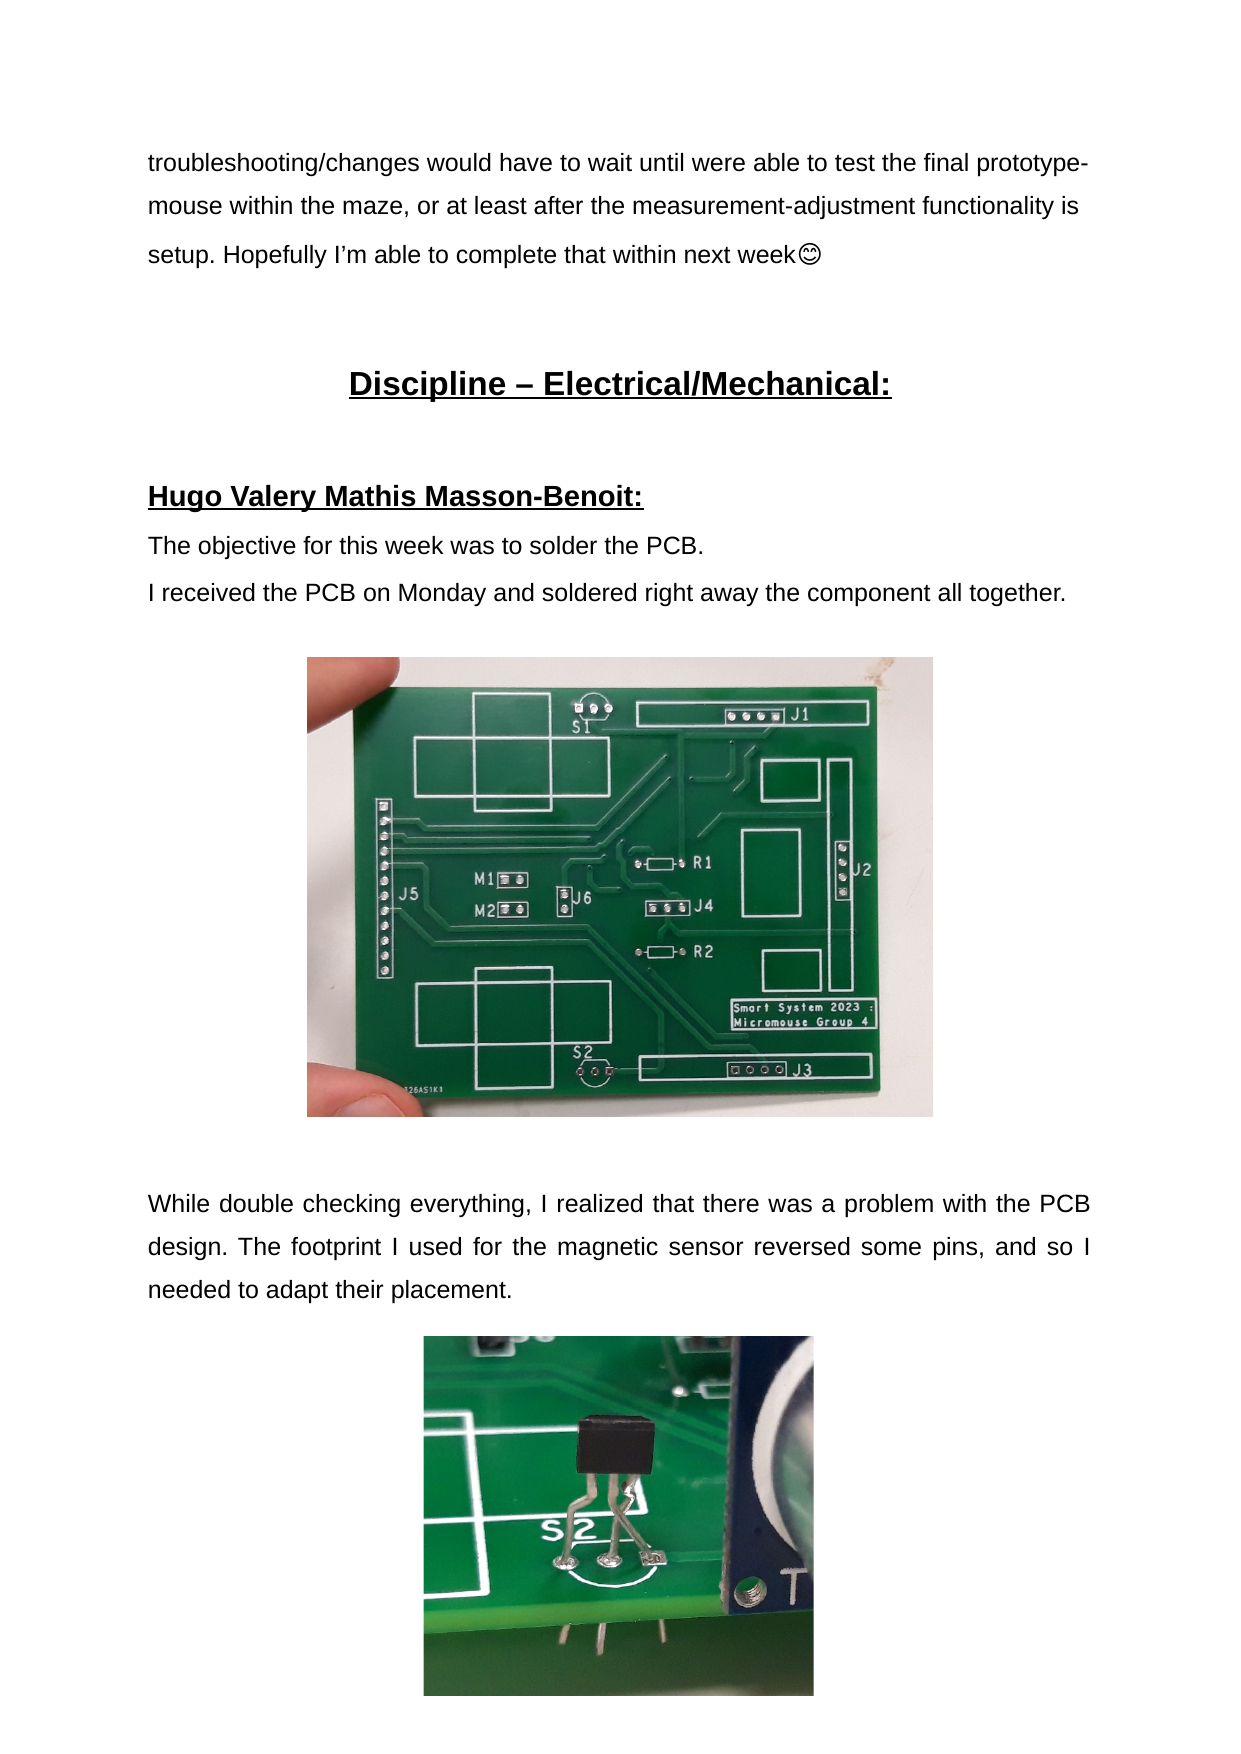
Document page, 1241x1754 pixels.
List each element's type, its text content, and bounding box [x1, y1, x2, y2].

text While double checking everything, I realized that there was a problem with the PCB design. The footprint I used for the magnetic sensor reversed some pins, and so I needed to adapt their placement. [148, 1189, 1093, 1304]
picture [307, 657, 934, 1117]
text The objective for this week was to solder the PCB. [148, 531, 1093, 560]
text Discipline – Electrical/Mechanical: [148, 364, 1093, 402]
text Hugo Valery Mathis Masson-Benoit: [148, 479, 1093, 512]
picture [422, 1336, 818, 1699]
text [148, 148, 1093, 271]
text I received the PCB on Monday and soldered right away the component all together. [148, 578, 1093, 607]
